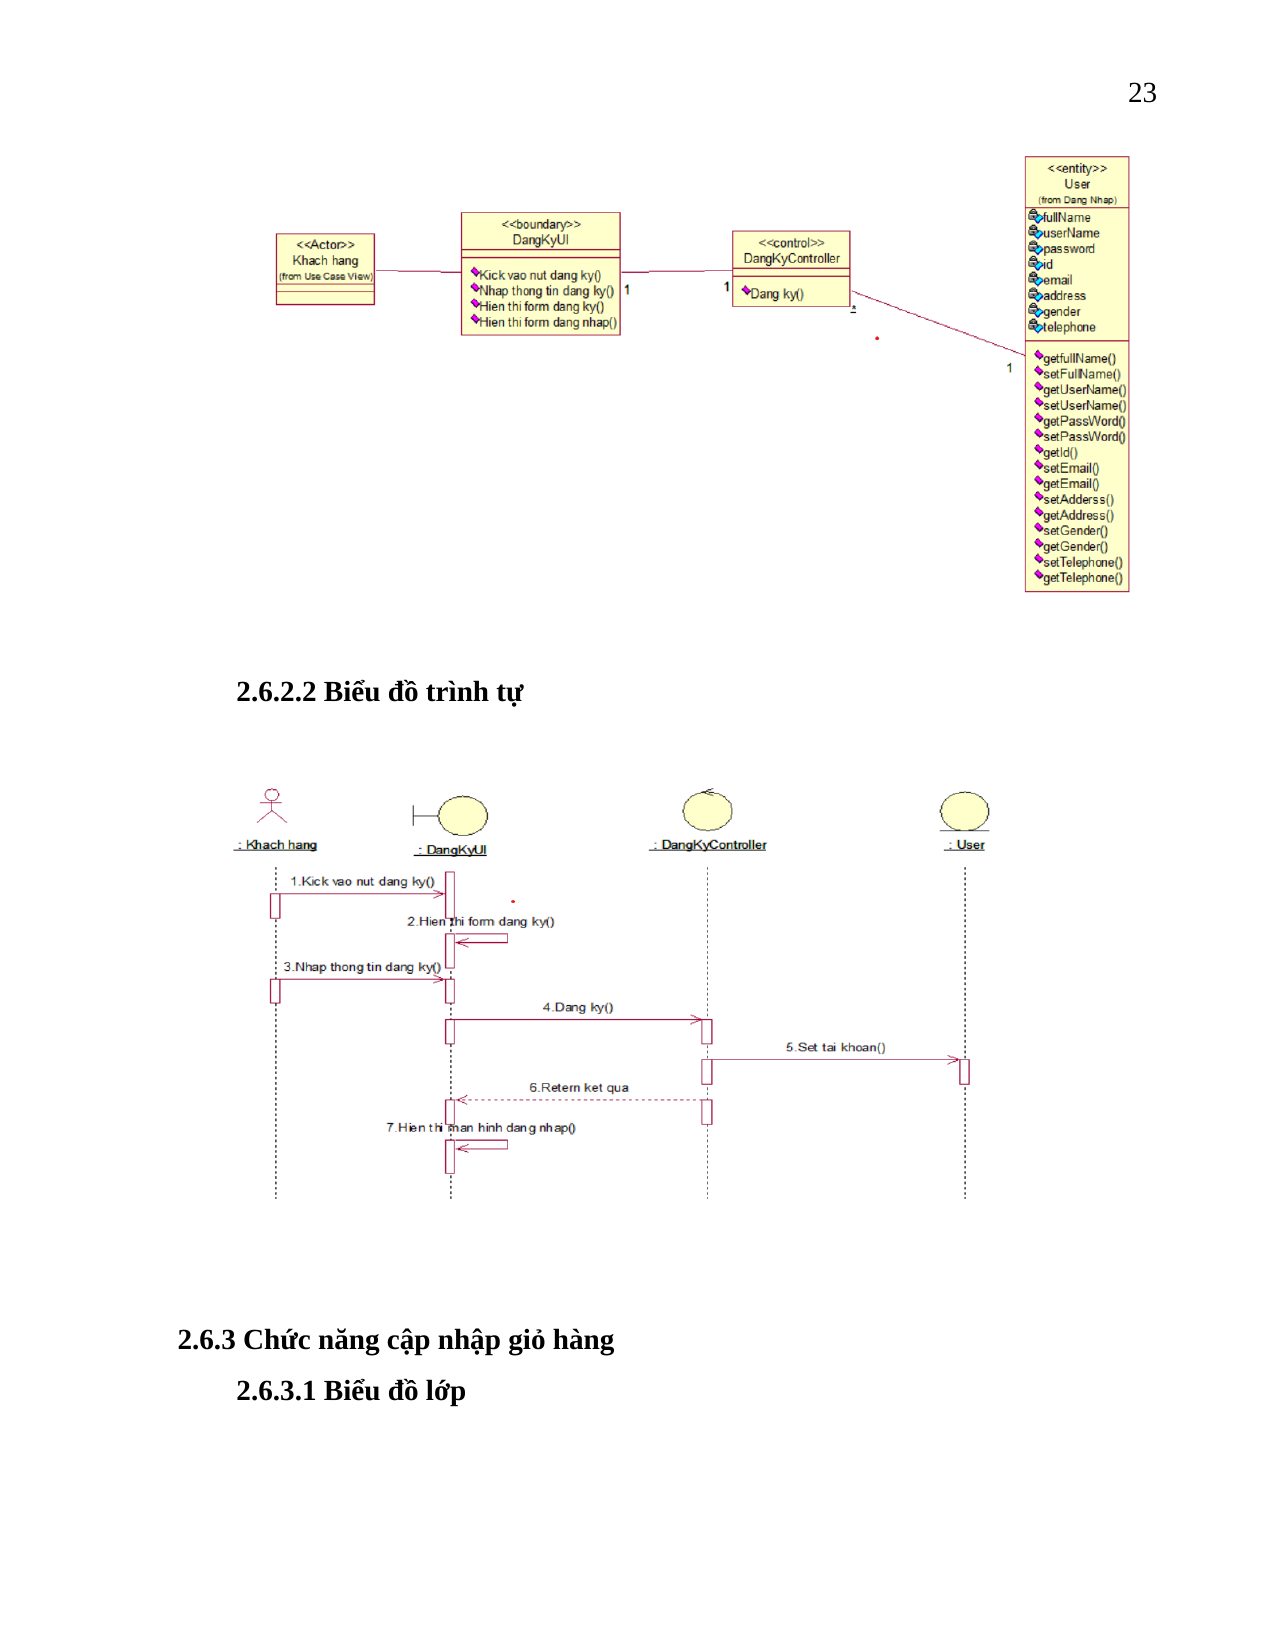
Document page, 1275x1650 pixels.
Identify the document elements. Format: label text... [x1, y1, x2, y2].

subtitle 2.6.3 Chức năng cập nhập giỏ hàng [177, 1322, 1157, 1356]
text 2.6.3.1 Biểu đồ lớp [177, 1373, 1157, 1406]
text 2.6.2.2 Biểu đồ trình tự [177, 674, 1157, 708]
picture [236, 147, 1216, 658]
picture [177, 775, 1085, 1243]
